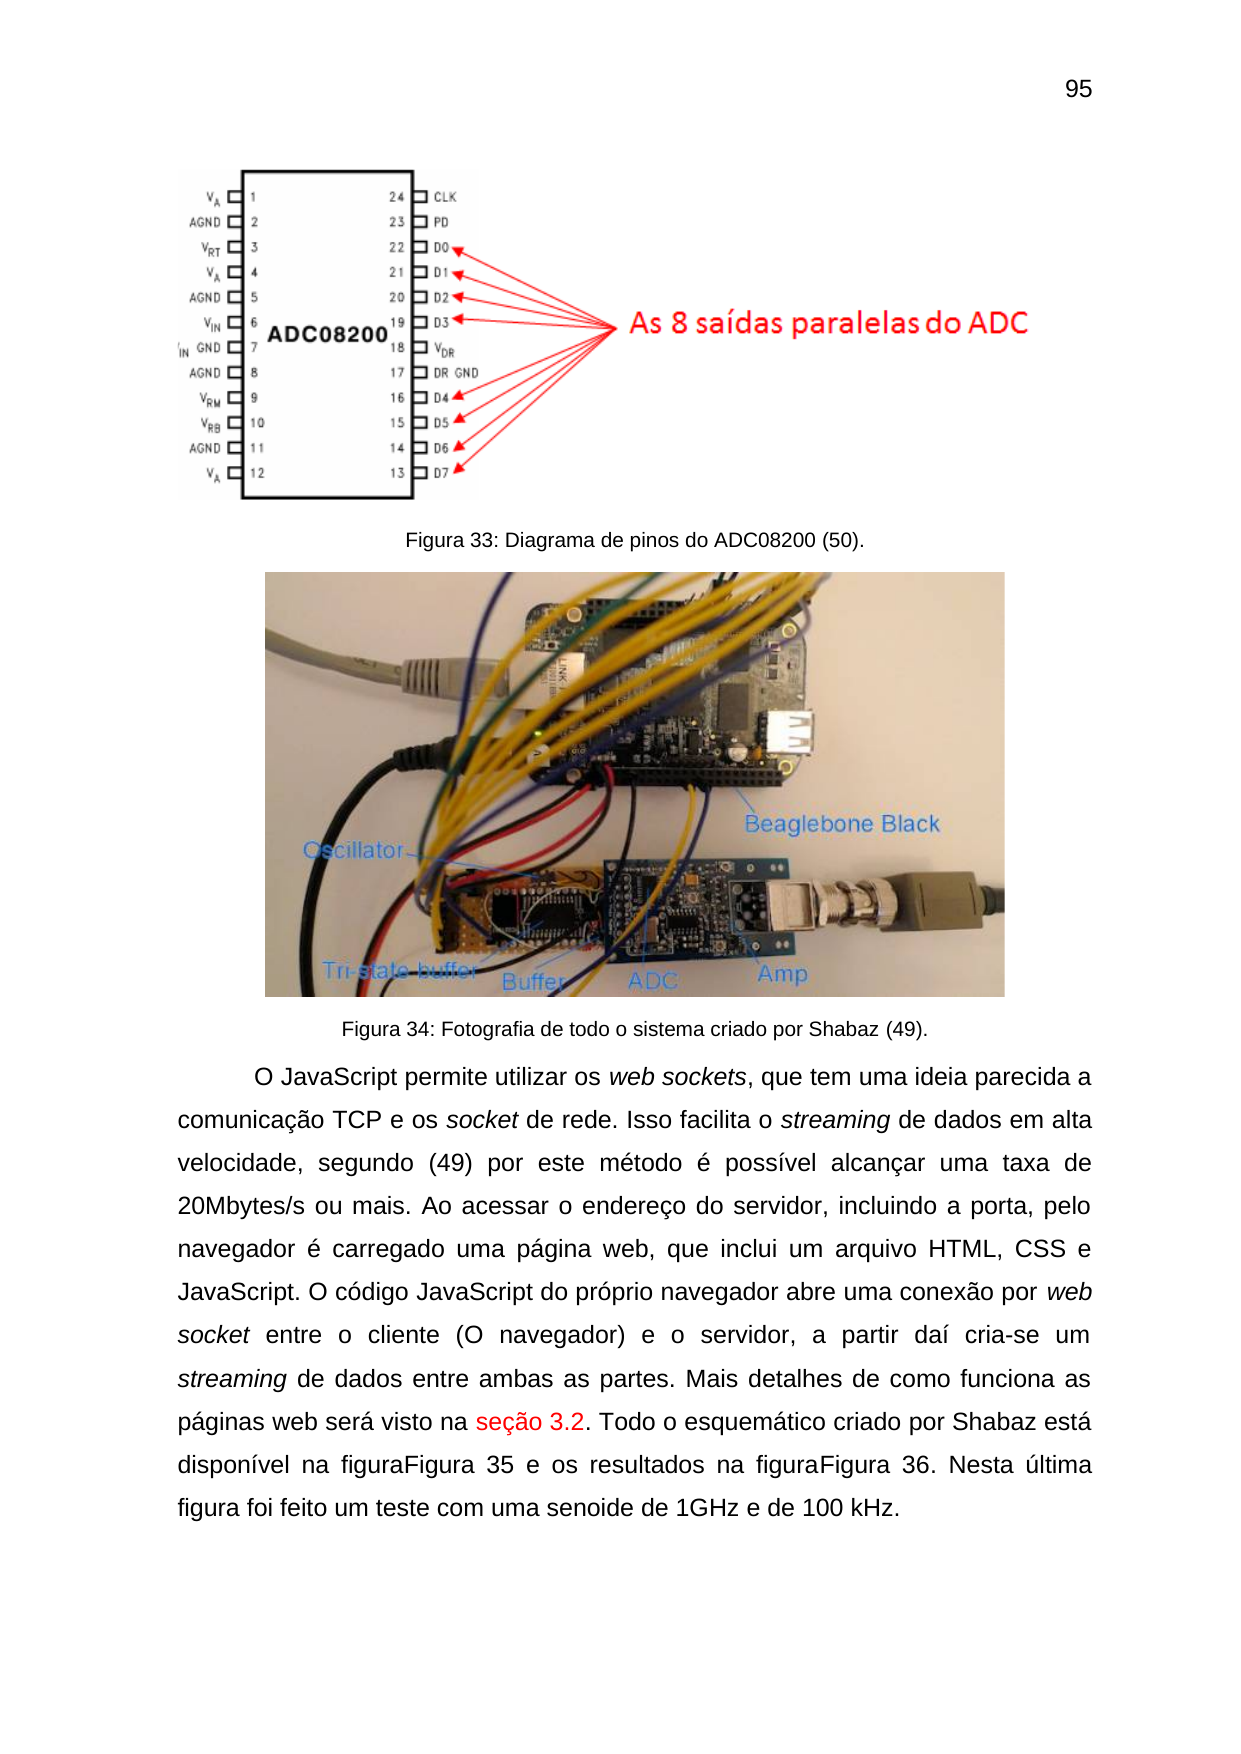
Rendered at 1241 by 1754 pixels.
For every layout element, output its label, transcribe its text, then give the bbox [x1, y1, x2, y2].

text Figura 33: Diagrama de pinos do ADC08200 . [177, 528, 1092, 552]
picture [177, 147, 1092, 507]
picture [265, 572, 1005, 997]
text O JavaScript permite utilizar os web sockets, que tem uma ideia parecida a comunicação TCP e os socket de rede. Isso facilita o streaming de dados em alta velocidade, segundo por este método é possível alcançar uma taxa de 20Mbytes/s ou mais. Ao acessar o endereço do servidor, incluindo a porta, pelo navegador é carregado uma página web, que inclui um arquivo HTML, CSS e JavaScript. O código JavaScript do próprio navegador abre uma conexão por web socket entre o cliente (O navegador) e o servidor, a partir daí cria-se um streaming de dados entre ambas as partes. Mais detalhes de como funciona as páginas web será visto na seção 3.2. Todo o esquemático criado por Shabaz está disponível na figuraFigura 35 e os resultados na figuraFigura 36. Nesta última figura foi feito um teste com uma senoide de 1GHz e de 100 kHz. [177, 1062, 1092, 1522]
text Figura 34: Fotografia de todo o sistema criado por Shabaz. [177, 1017, 1092, 1041]
